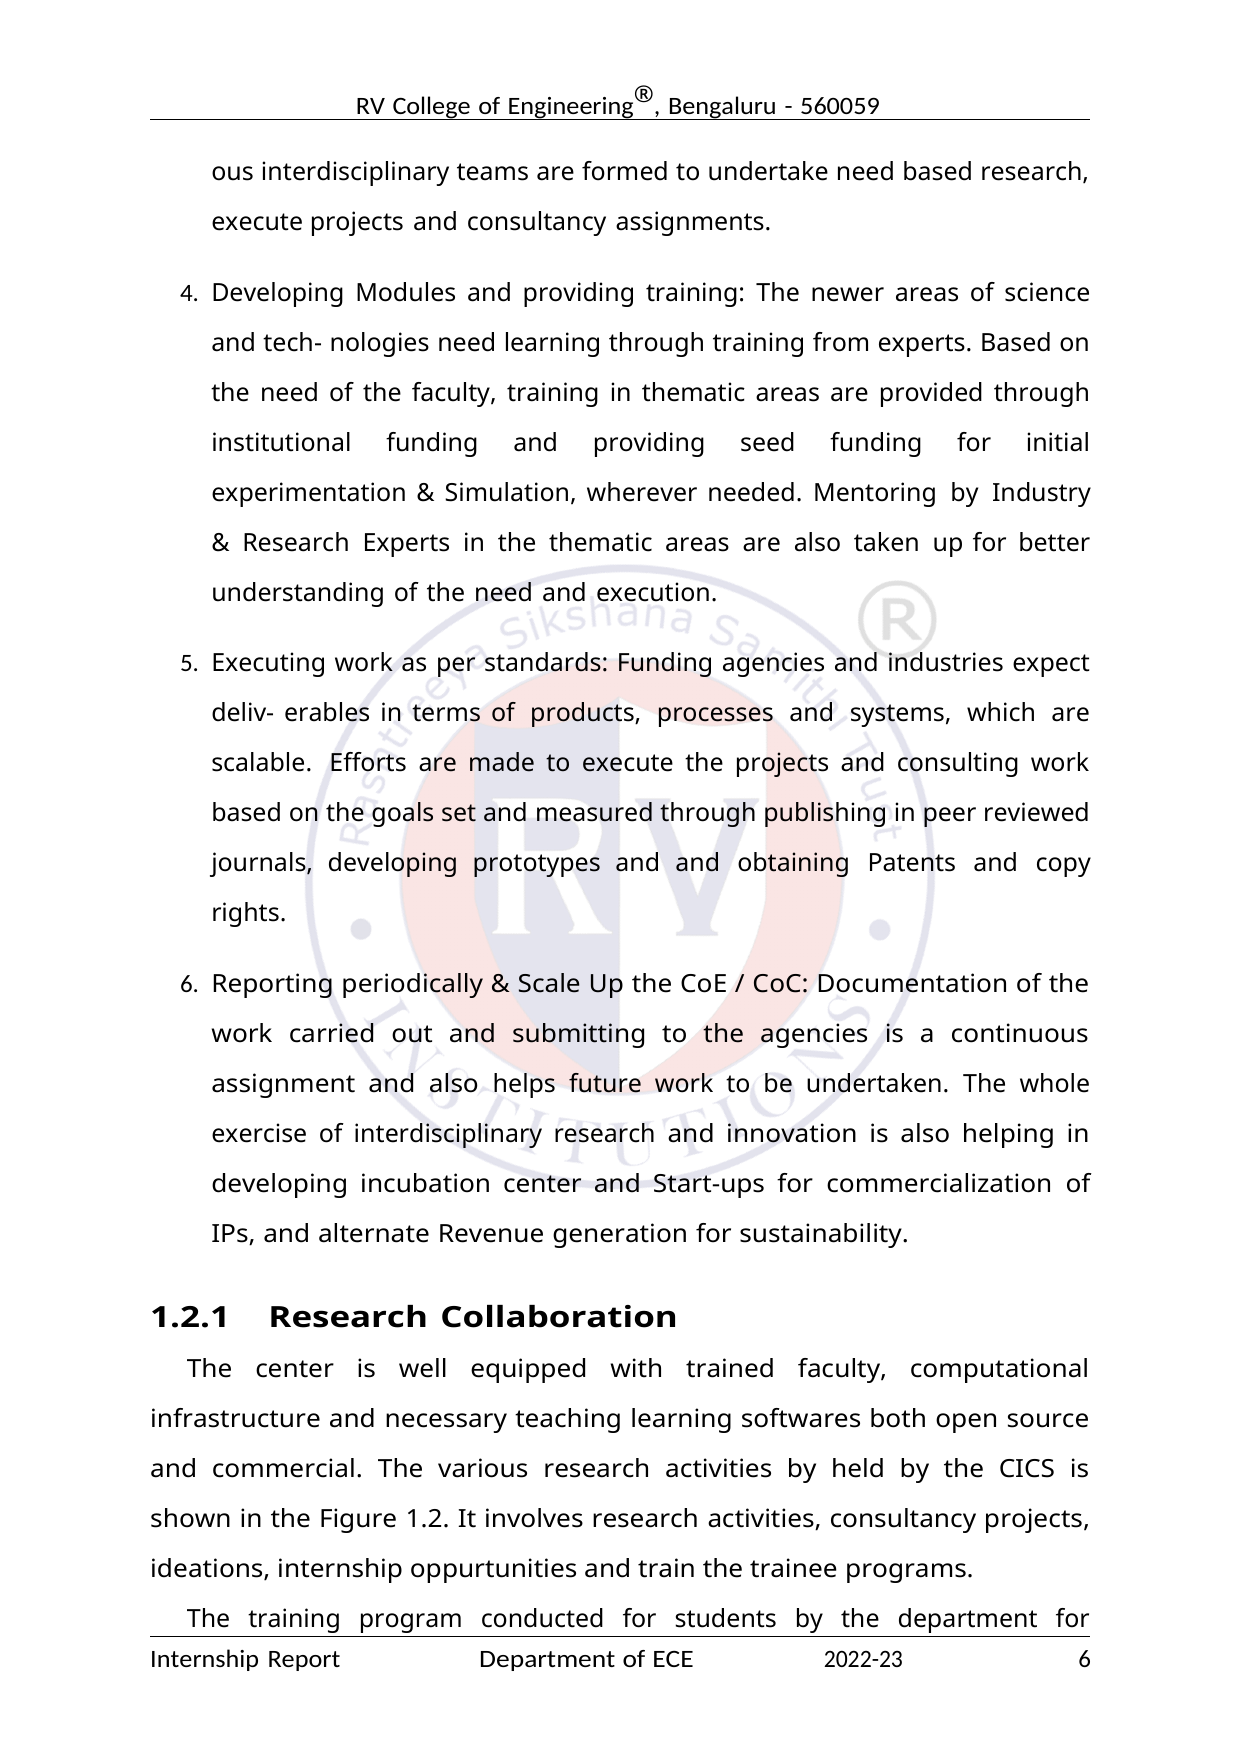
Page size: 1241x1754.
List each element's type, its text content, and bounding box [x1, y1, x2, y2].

list Developing Modules and providing training: The newer areas of science and tech- nologies need learning through training from experts. Based on the need of the faculty, training in thematic areas are provided through institutional funding and providing seed funding for initial experimentation & Simulation, wherever needed. Mentoring by Industry & Research Experts in the thematic areas are also taken up for better understanding of the need and execution. [180, 274, 1091, 608]
list Executing work as per standards: Funding agencies and industries expect deliv- erables in terms of products, processes and systems, which are scalable. Efforts are made to execute the projects and consulting work based on the goals set and measured through publishing in peer reviewed journals, developing prototypes and and obtaining Patents and copy rights. [180, 645, 1090, 929]
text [150, 1600, 1091, 1634]
text 1.2.1 Research Collaboration [150, 1296, 1240, 1336]
picture [175, 188, 1232, 1296]
picture [175, 1336, 1232, 1563]
text ous interdisciplinary teams are formed to undertake need based research, execute projects and consultancy assignments. [211, 153, 1091, 237]
list Reporting periodically & Scale Up the CoE / CoC: Documentation of the work carried out and submitting to the agencies is a continuous assignment and also helps future work to be undertaken. The whole exercise of interdisciplinary research and innovation is also helping in developing incubation center and Start-ups for commercialization of IPs, and alternate Revenue generation for sustainability. [180, 965, 1090, 1249]
